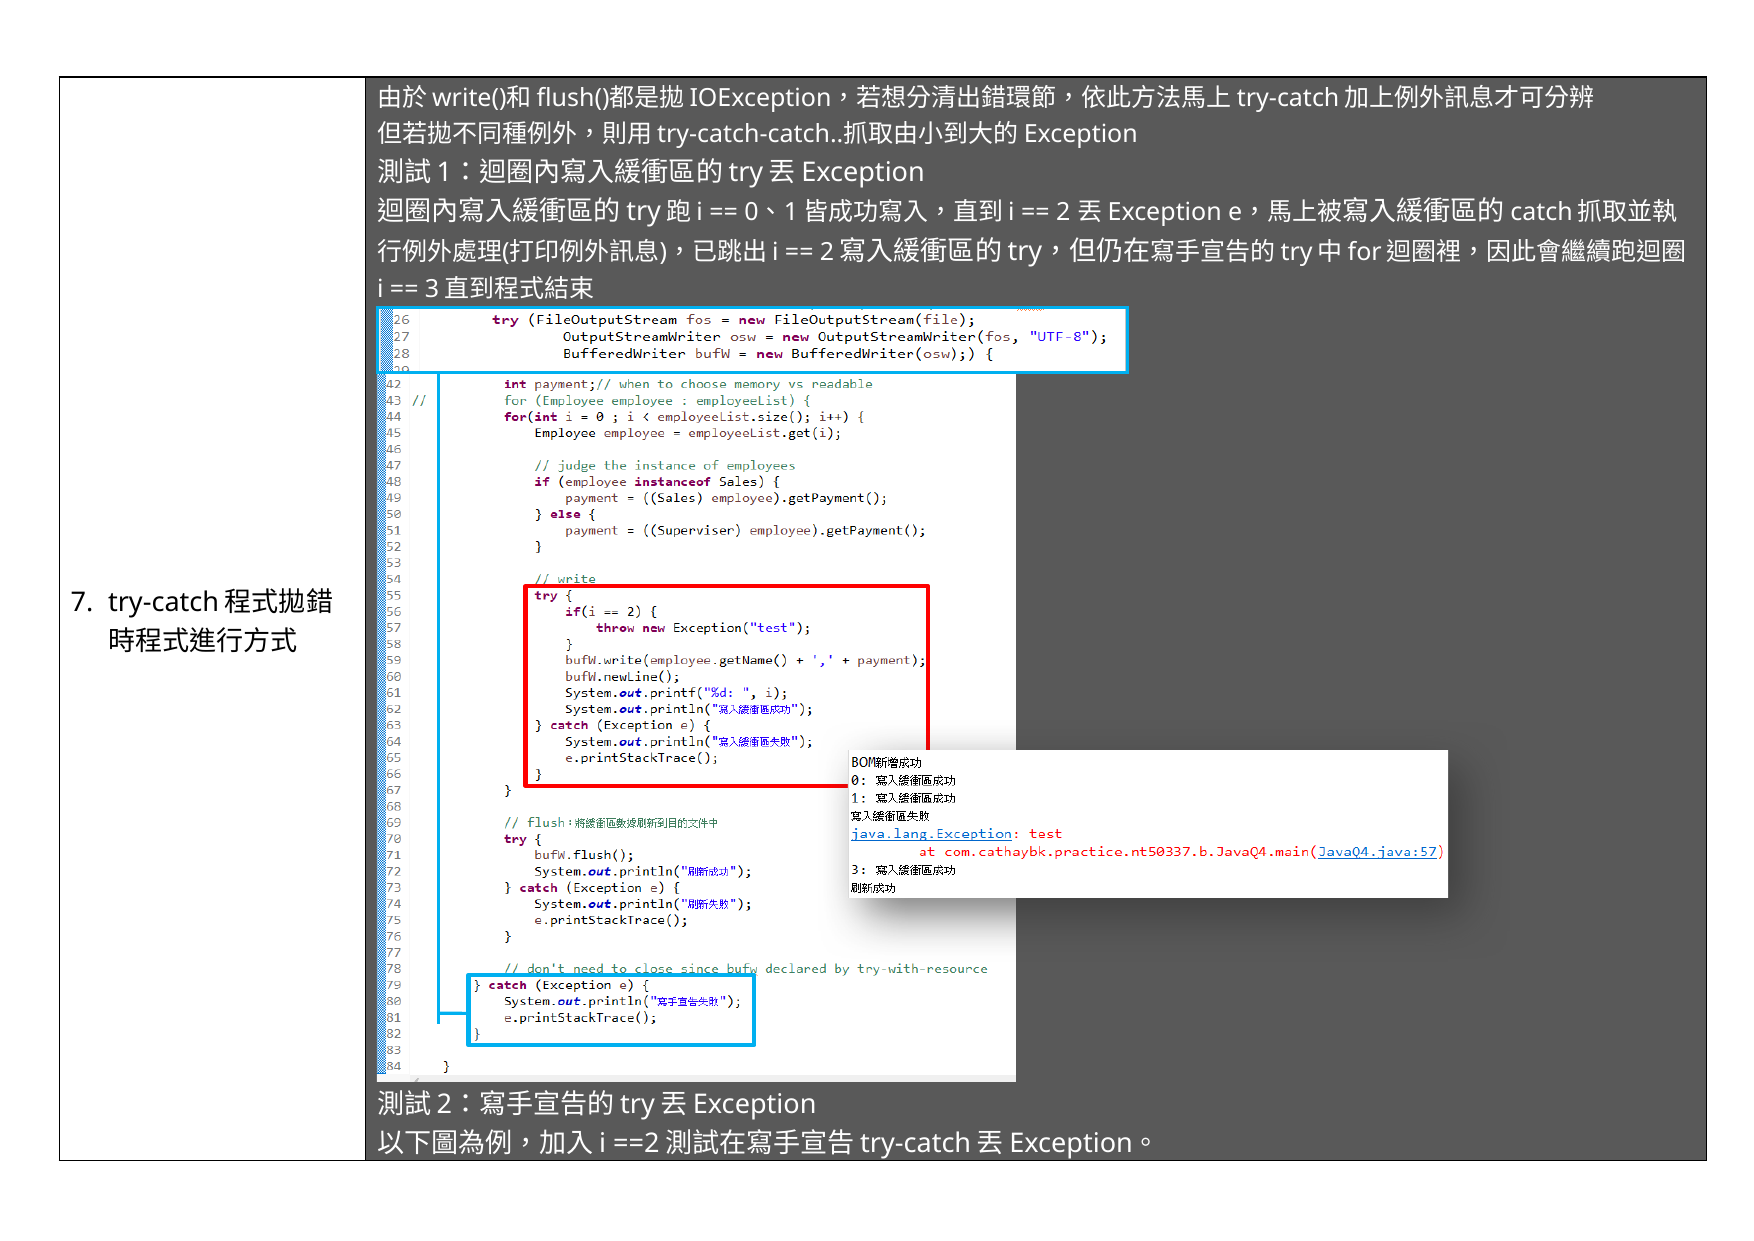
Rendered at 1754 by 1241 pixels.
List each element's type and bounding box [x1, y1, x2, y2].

table_cell [60, 78, 365, 1160]
picture [472, 978, 751, 1042]
picture [376, 375, 1449, 1082]
picture [380, 310, 1125, 370]
table_cell [366, 78, 1706, 1160]
